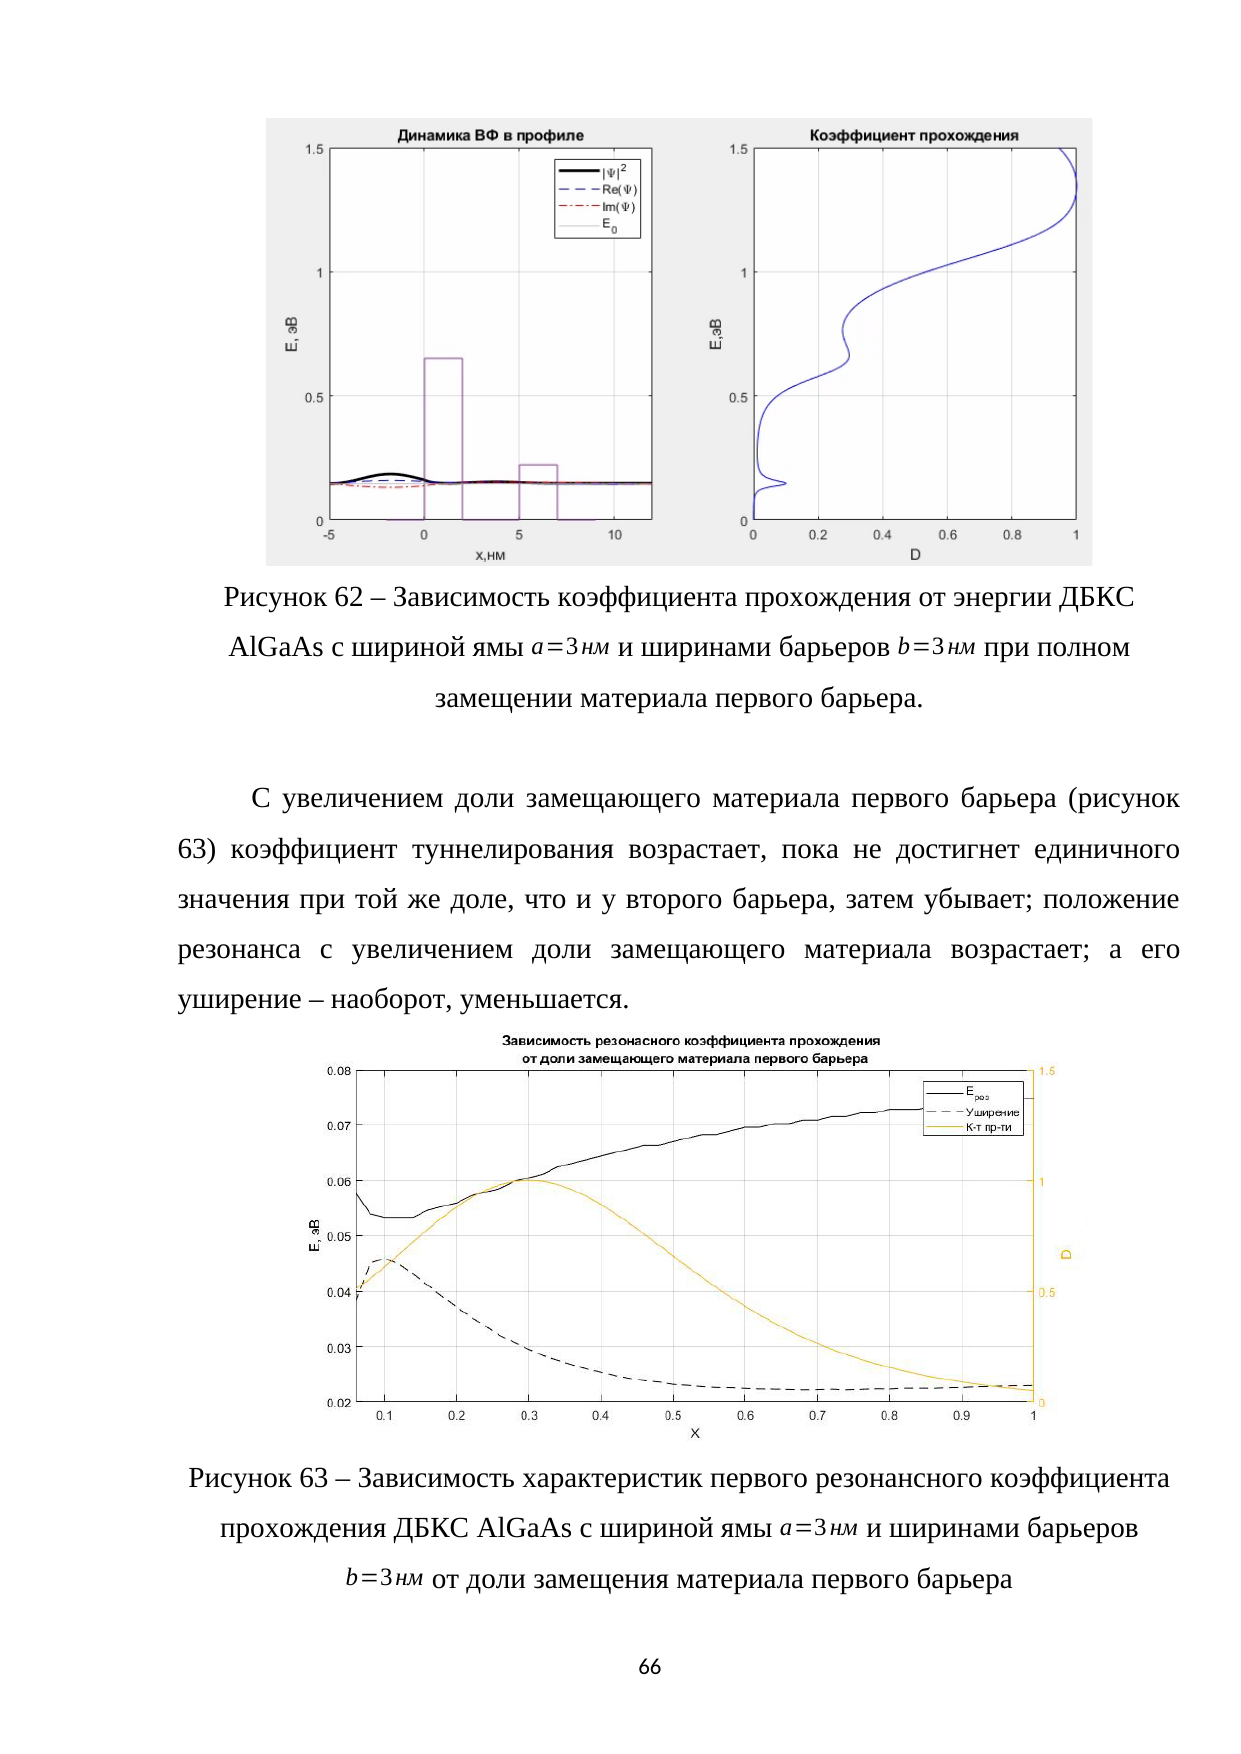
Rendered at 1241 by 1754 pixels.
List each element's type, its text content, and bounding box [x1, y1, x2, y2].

text Рисунок 62 – Зависимость коэффициента прохождения от энергии ДБКС AlGaAs с шириной ямы и ширинами барьеров при полном замещении материала первого барьера. [177, 579, 1181, 713]
picture [265, 118, 1093, 566]
text Рисунок 63 – Зависимость характеристик первого резонансного коэффициента прохождения ДБКС AlGaAs с шириной ямы и ширинами барьеров от доли замещения материала первого барьера [177, 1460, 1181, 1594]
text С увеличением доли замещающего материала первого барьера (рисунок 63) коэффициент туннелирования возрастает, пока не достигнет единичного значения при той же доле, что и у второго барьера, затем убывает; положение резонанса с увеличением доли замещающего материала возрастает; а его уширение – наоборот, уменьшается. [177, 780, 1181, 1015]
picture [241, 1032, 1117, 1447]
